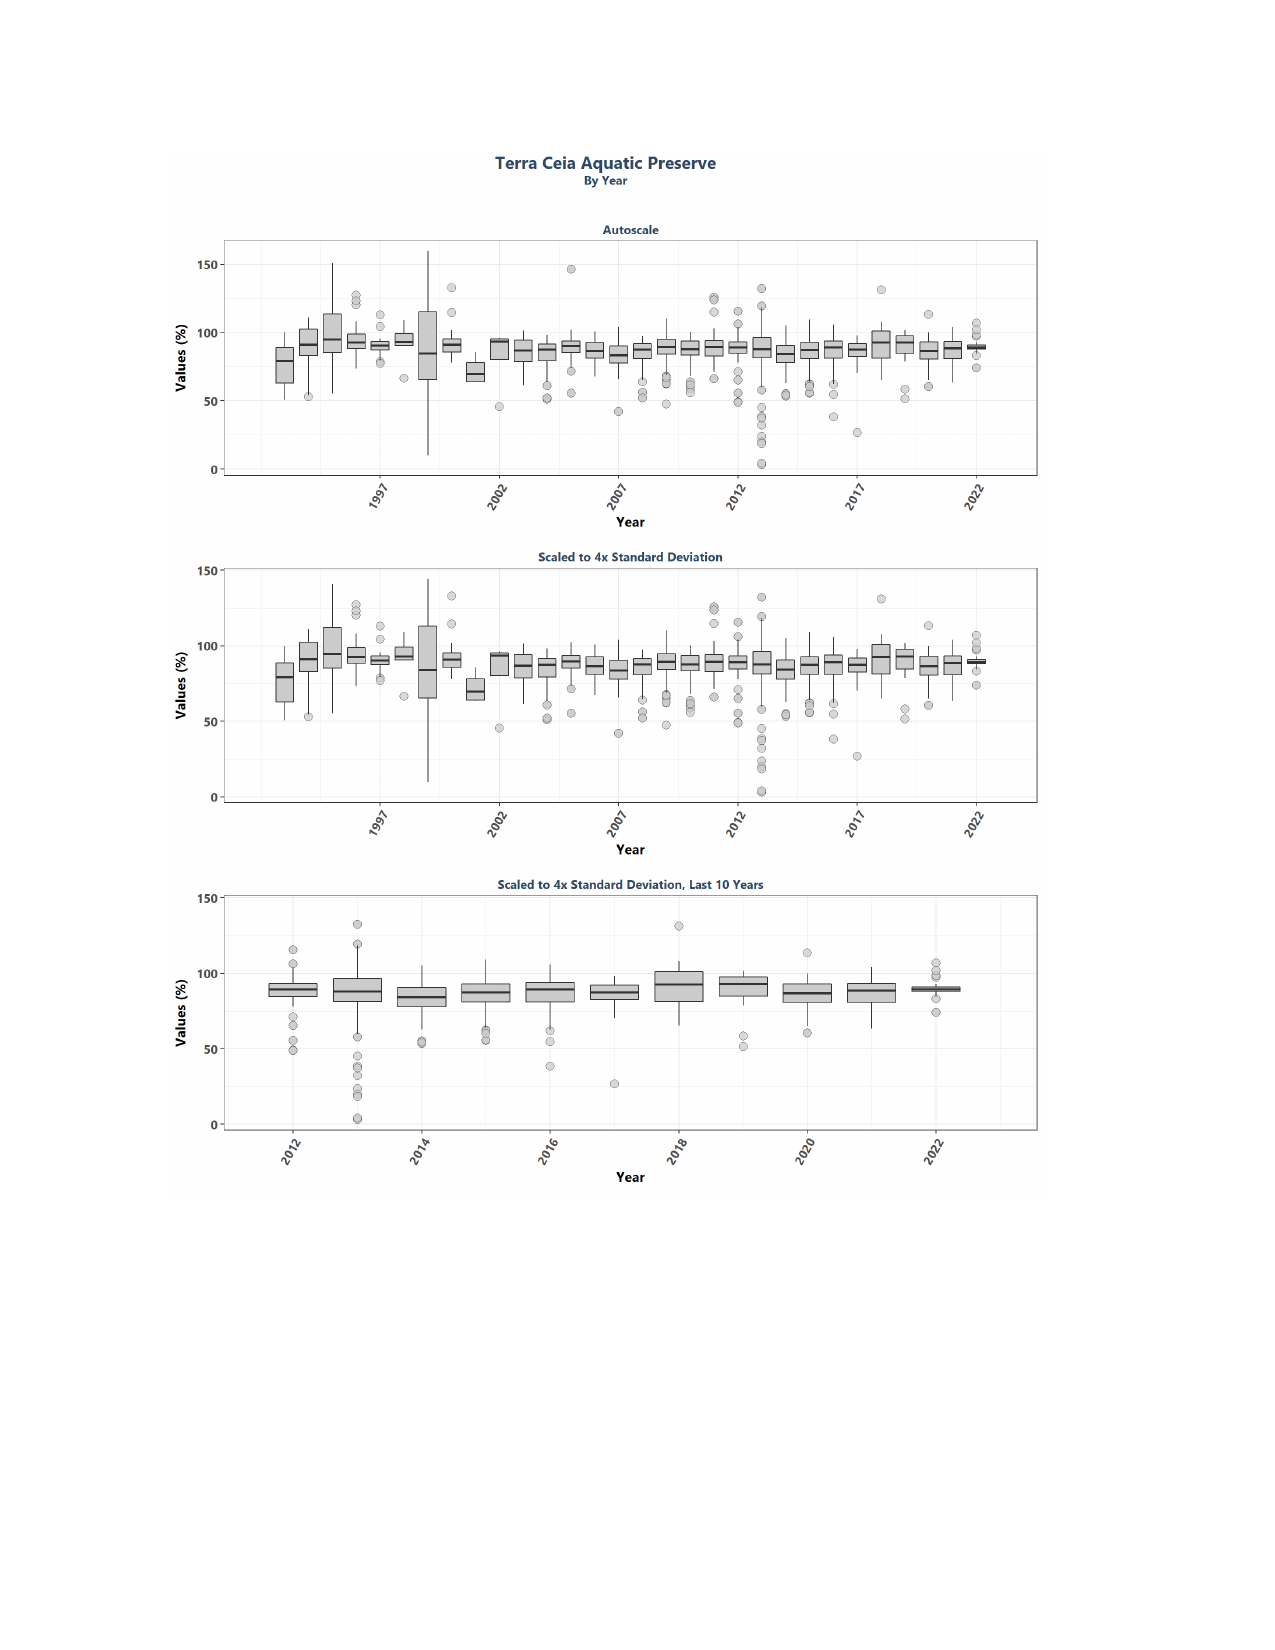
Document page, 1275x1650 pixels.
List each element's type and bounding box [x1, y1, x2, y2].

picture [168, 150, 1044, 1200]
